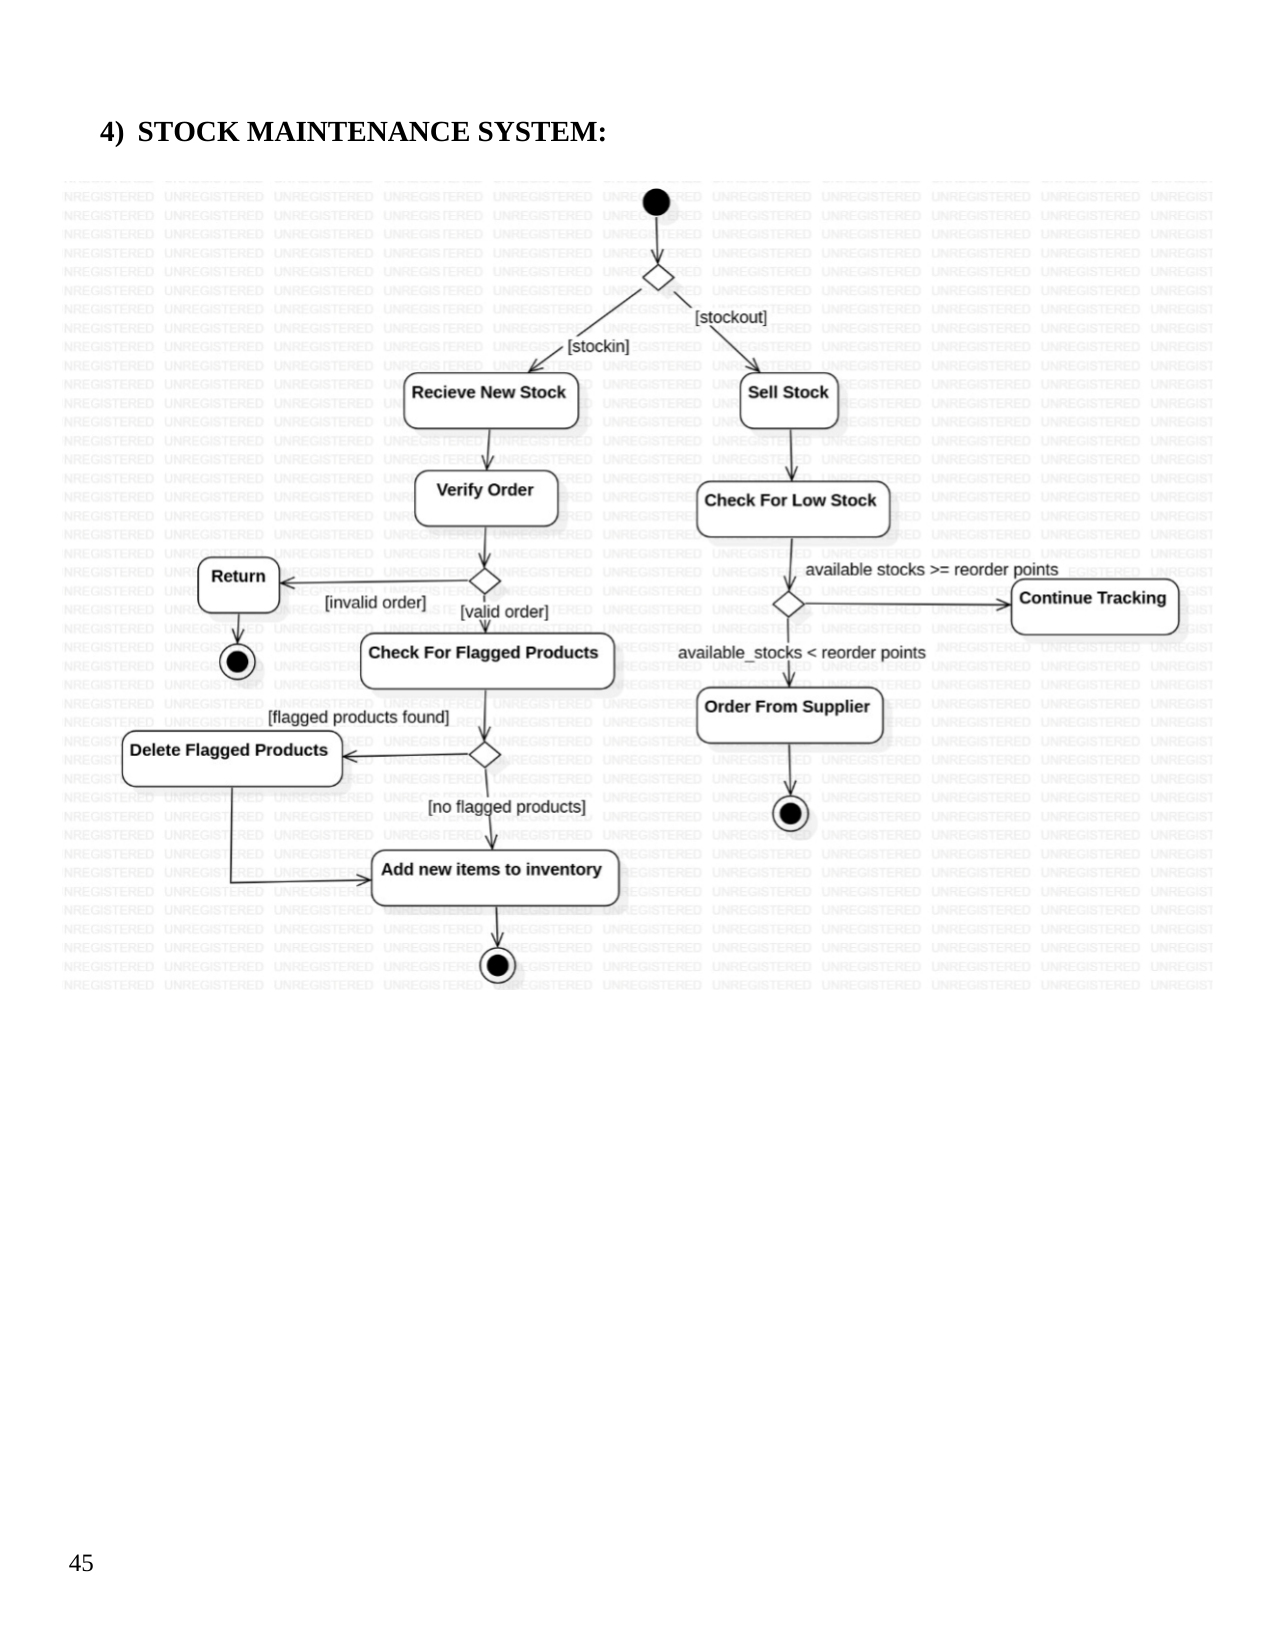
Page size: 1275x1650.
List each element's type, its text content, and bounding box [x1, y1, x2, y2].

list STOCK MAINTENANCE SYSTEM: [100, 114, 1212, 148]
picture [62, 181, 1213, 990]
